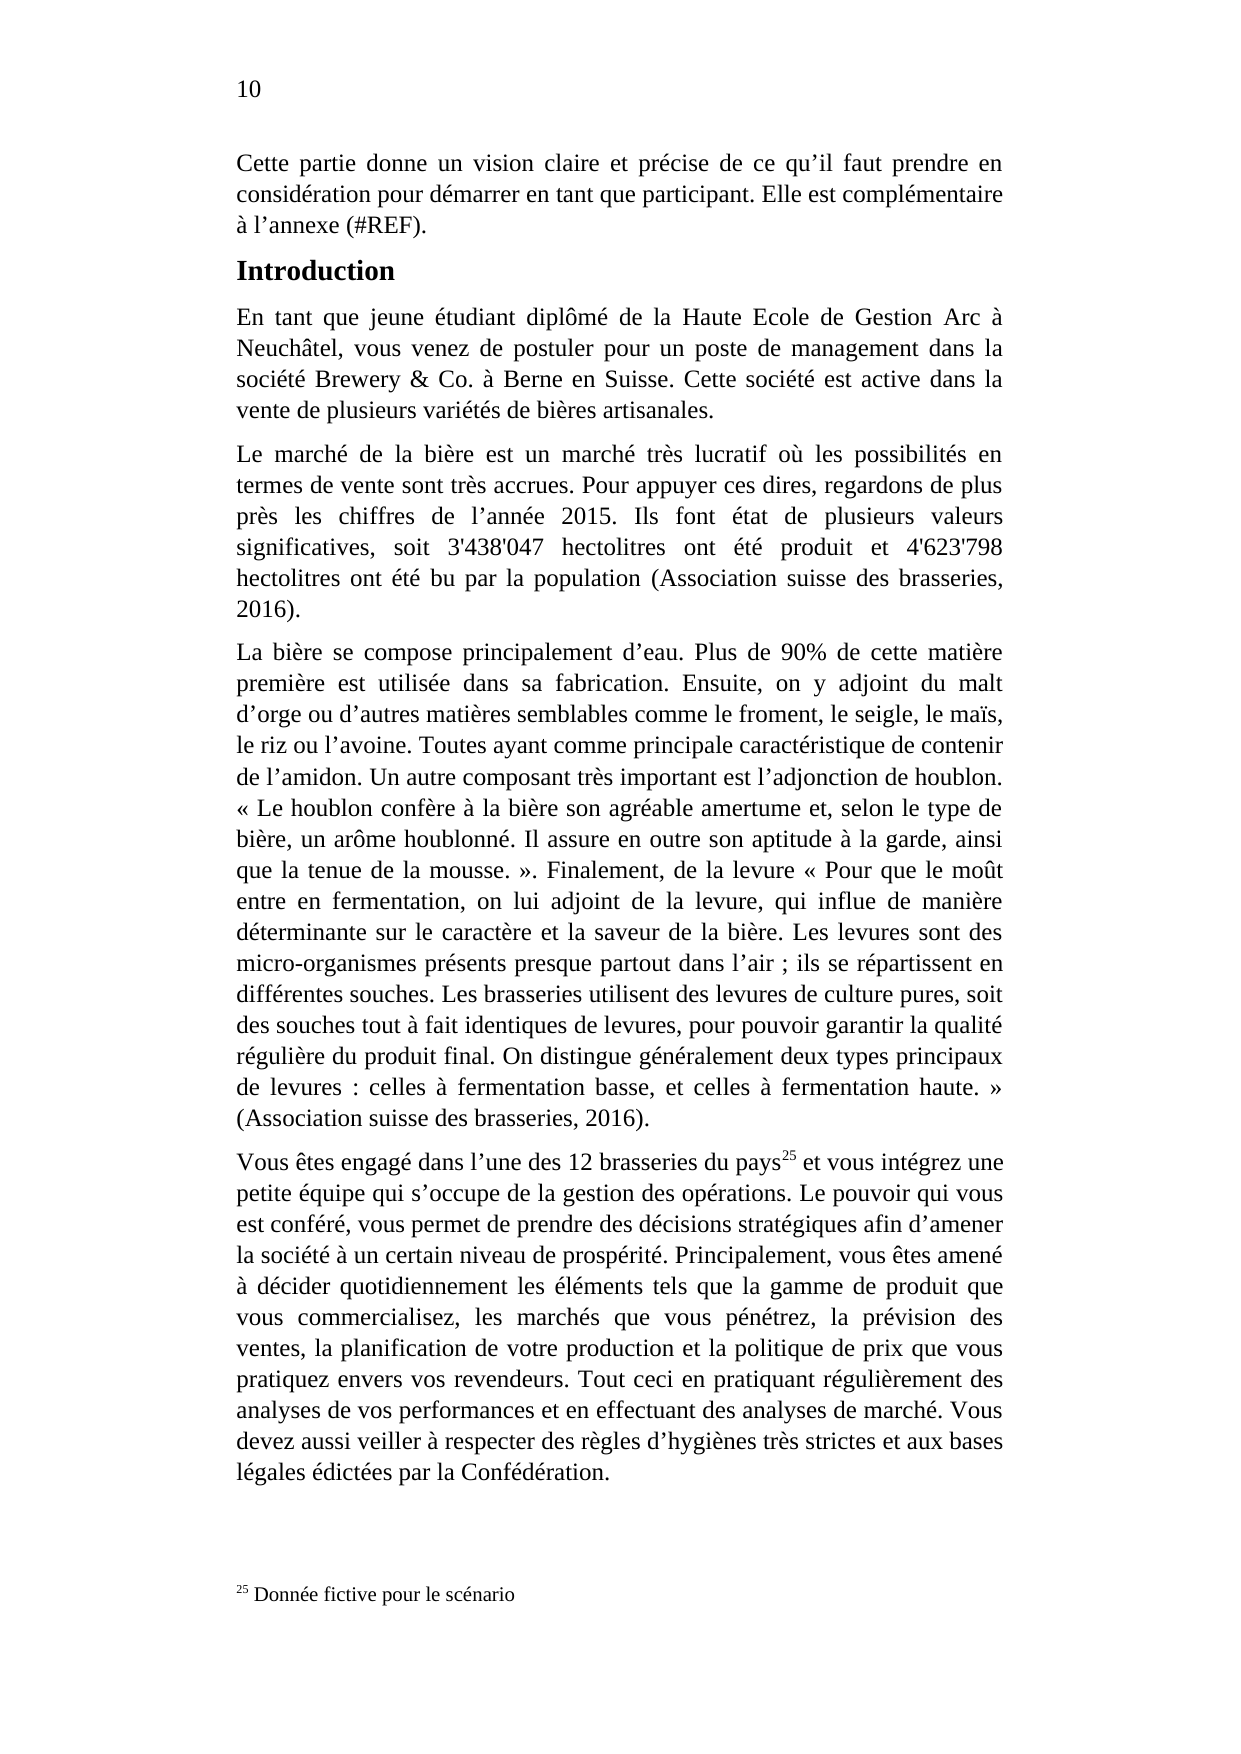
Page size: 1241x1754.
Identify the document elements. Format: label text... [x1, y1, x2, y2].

text La bière se compose principalement d’eau. Plus de 90% de cette matière première est utilisée dans sa fabrication. Ensuite, on y adjoint du malt d’orge ou d’autres matières semblables comme le froment, le seigle, le maïs, le riz ou l’avoine. Toutes ayant comme principale caractéristique de contenir de l’amidon. Un autre composant très important est l’adjonction de houblon. « Le houblon confère à la bière son agréable amertume et, selon le type de bière, un arôme houblonné. Il assure en outre son aptitude à la garde, ainsi que la tenue de la mousse. ». Finalement, de la levure « Pour que le moût entre en fermentation, on lui adjoint de la levure, qui influe de manière déterminante sur le caractère et la saveur de la bière. Les levures sont des micro-organismes présents presque partout dans l’air ; ils se répartissent en différentes souches. Les brasseries utilisent des levures de culture pures, soit des souches tout à fait identiques de levures, pour pouvoir garantir la qualité régulière du produit final. On distingue généralement deux types principaux de levures : celles à fermentation basse, et celles à fermentation haute. » (Association suisse des brasseries, 2016). [236, 637, 1004, 1132]
text Cette partie donne un vision claire et précise de ce qu’il faut prendre en considération pour démarrer en tant que participant. Elle est complémentaire à l’annexe (#REF). [236, 148, 1004, 238]
text Le marché de la bière est un marché très lucratif où les possibilités en termes de vente sont très accrues. Pour appuyer ces dires, regardons de plus près les chiffres de l’année 2015. Ils font état de plusieurs valeurs significatives, soit 3'438'047 hectolitres ont été produit et 4'623'798 hectolitres ont été bu par la population (Association suisse des brasseries, 2016). [236, 439, 1004, 623]
text Vous êtes engagé dans l’une des 12 brasseries du pays et vous intégrez une petite équipe qui s’occupe de la gestion des opérations. Le pouvoir qui vous est conféré, vous permet de prendre des décisions stratégiques afin d’amener la société à un certain niveau de prospérité. Principalement, vous êtes amené à décider quotidiennement les éléments tels que la gamme de produit que vous commercialisez, les marchés que vous pénétrez, la prévision des ventes, la planification de votre production et la politique de prix que vous pratiquez envers vos revendeurs. Tout ceci en pratiquant régulièrement des analyses de vos performances et en effectuant des analyses de marché. Vous devez aussi veiller à respecter des règles d’hygiènes très strictes et aux bases légales édictées par la Confédération. [236, 1147, 1004, 1486]
text En tant que jeune étudiant diplômé de la Haute Ecole de Gestion Arc à Neuchâtel, vous venez de postuler pour un poste de management dans la société Brewery & Co. à Berne en Suisse. Cette société est active dans la vente de plusieurs variétés de bières artisanales. [236, 302, 1004, 424]
text Introduction [236, 253, 1004, 287]
